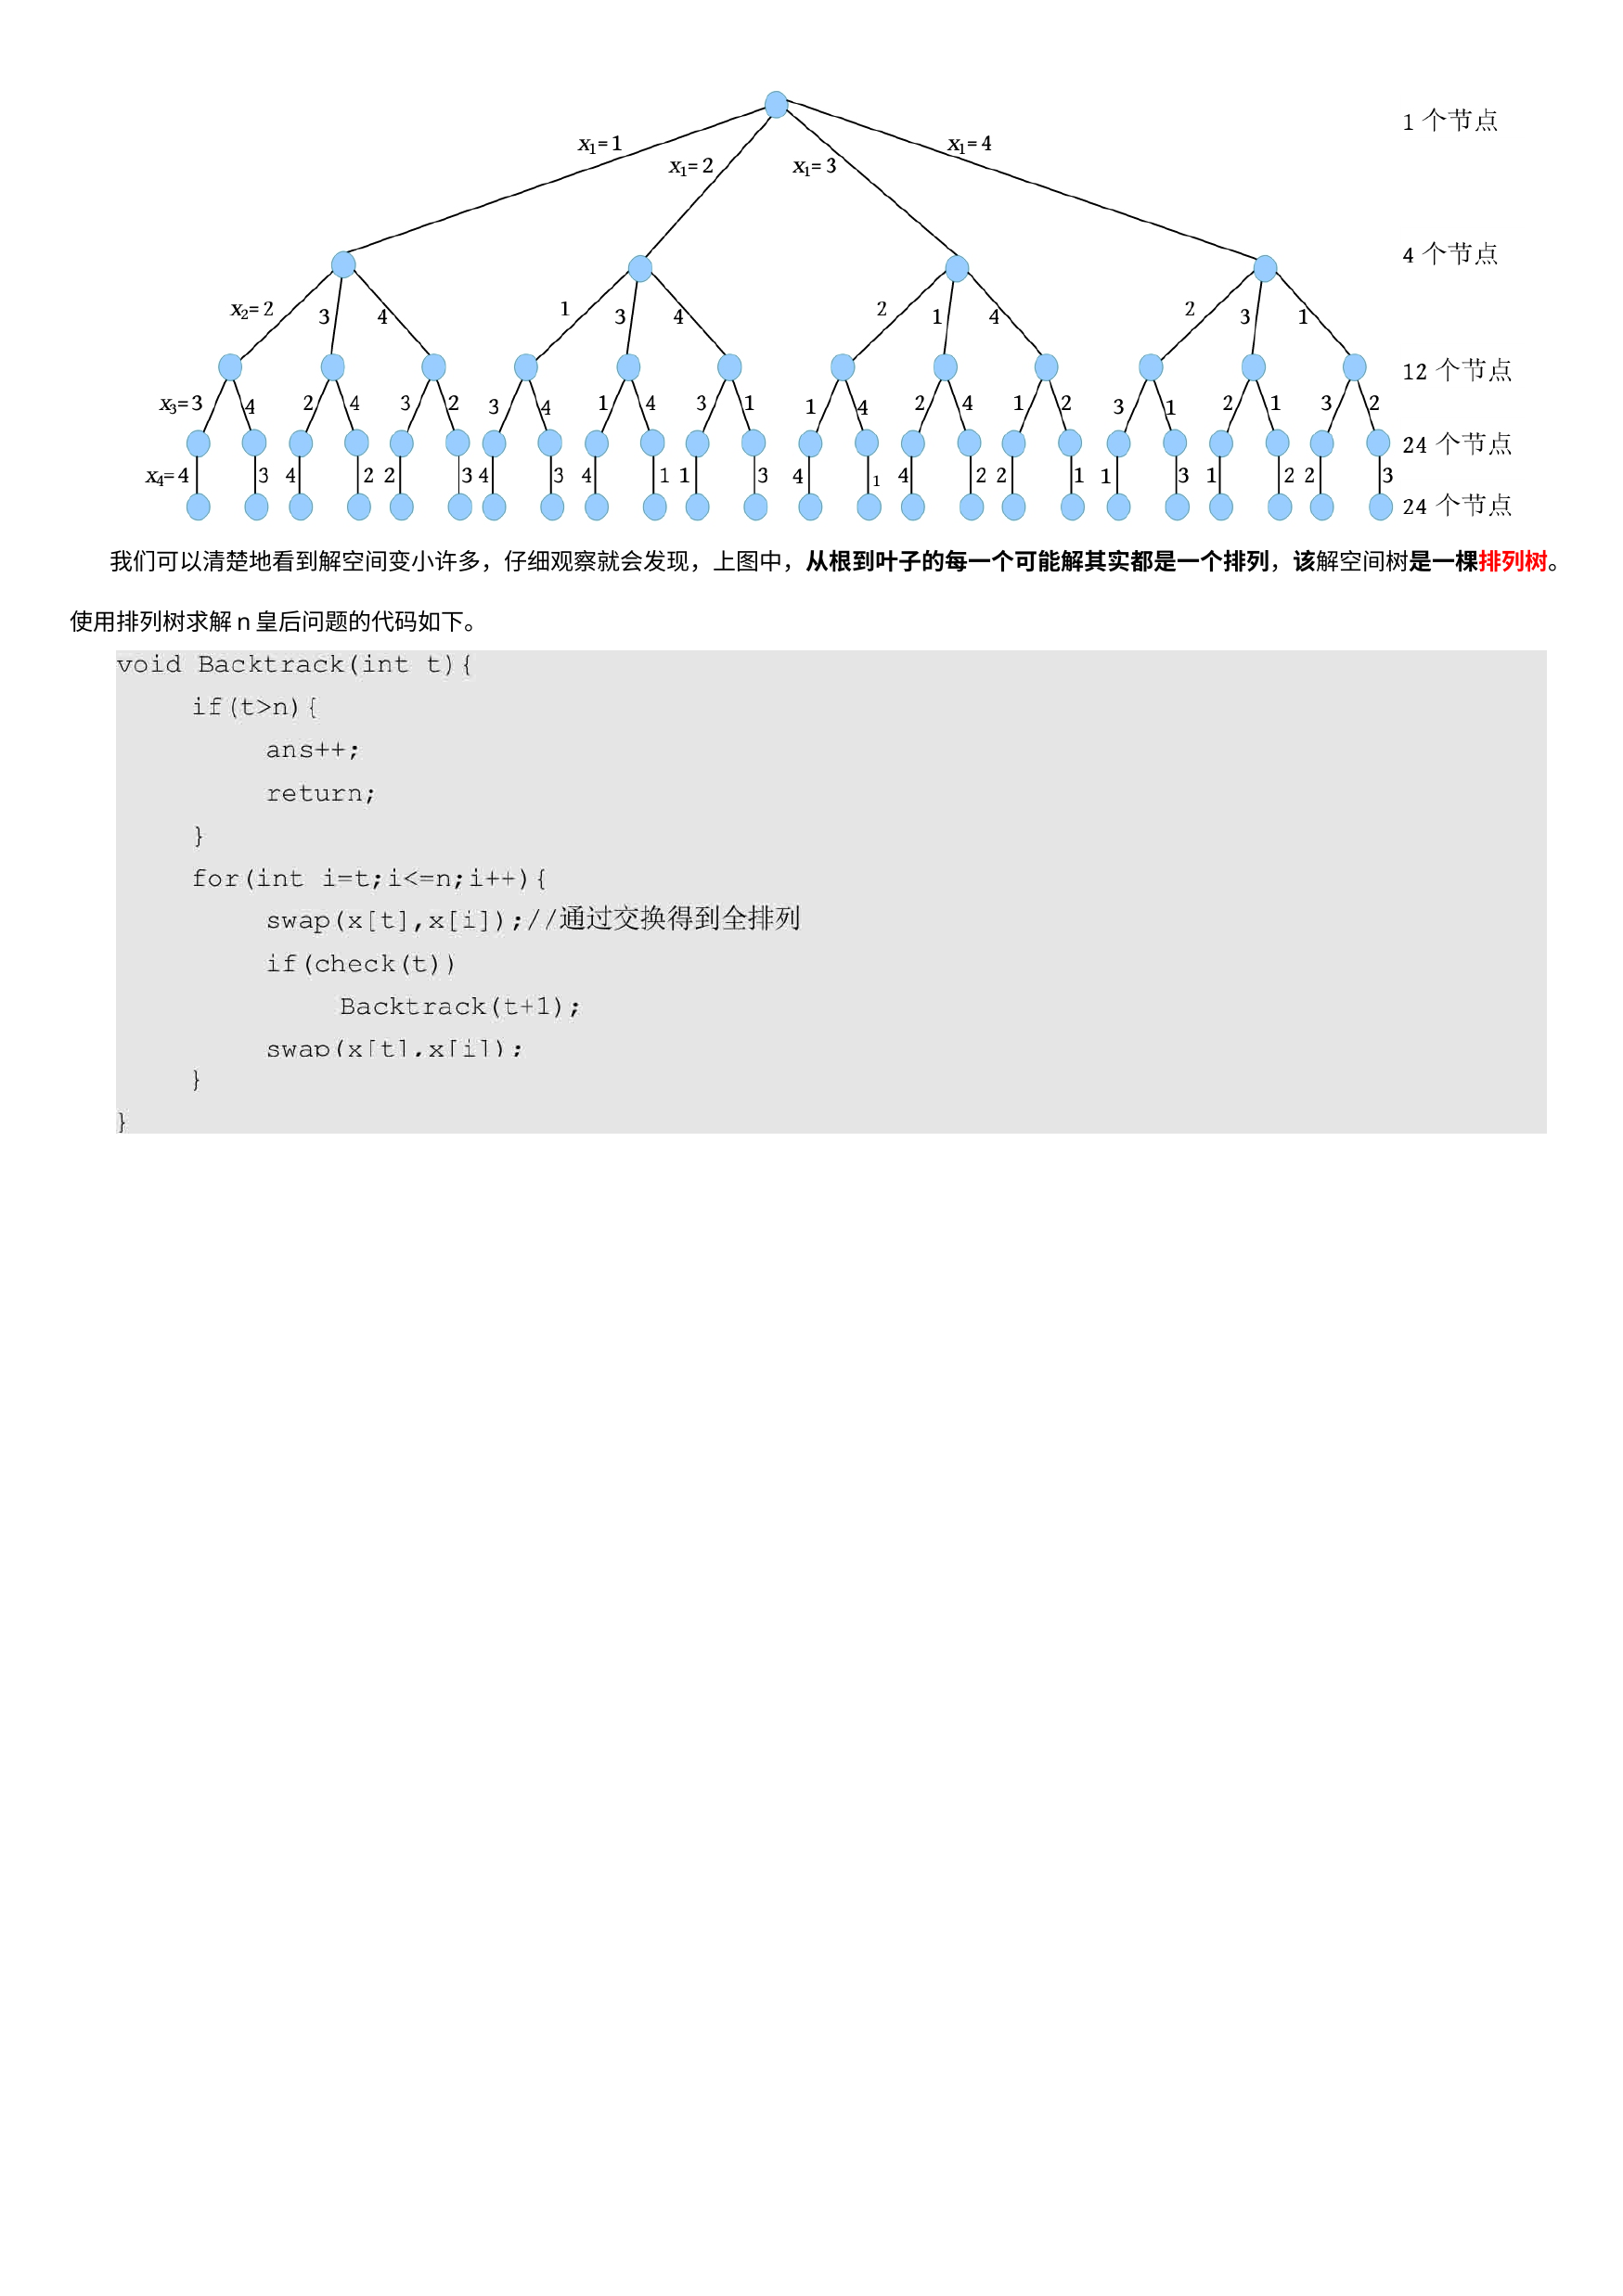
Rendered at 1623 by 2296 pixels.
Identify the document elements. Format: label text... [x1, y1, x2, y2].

picture [116, 650, 1547, 1134]
text 我们可以清楚地看到解空间变小许多，仔细观察就会发现，上图中，从根到叶子的每一个可能解其实都是一个排列，该解空间树是一棵排列树。使用排列树求解n皇后问题的代码如下。 [70, 530, 1552, 650]
picture [138, 77, 1525, 527]
